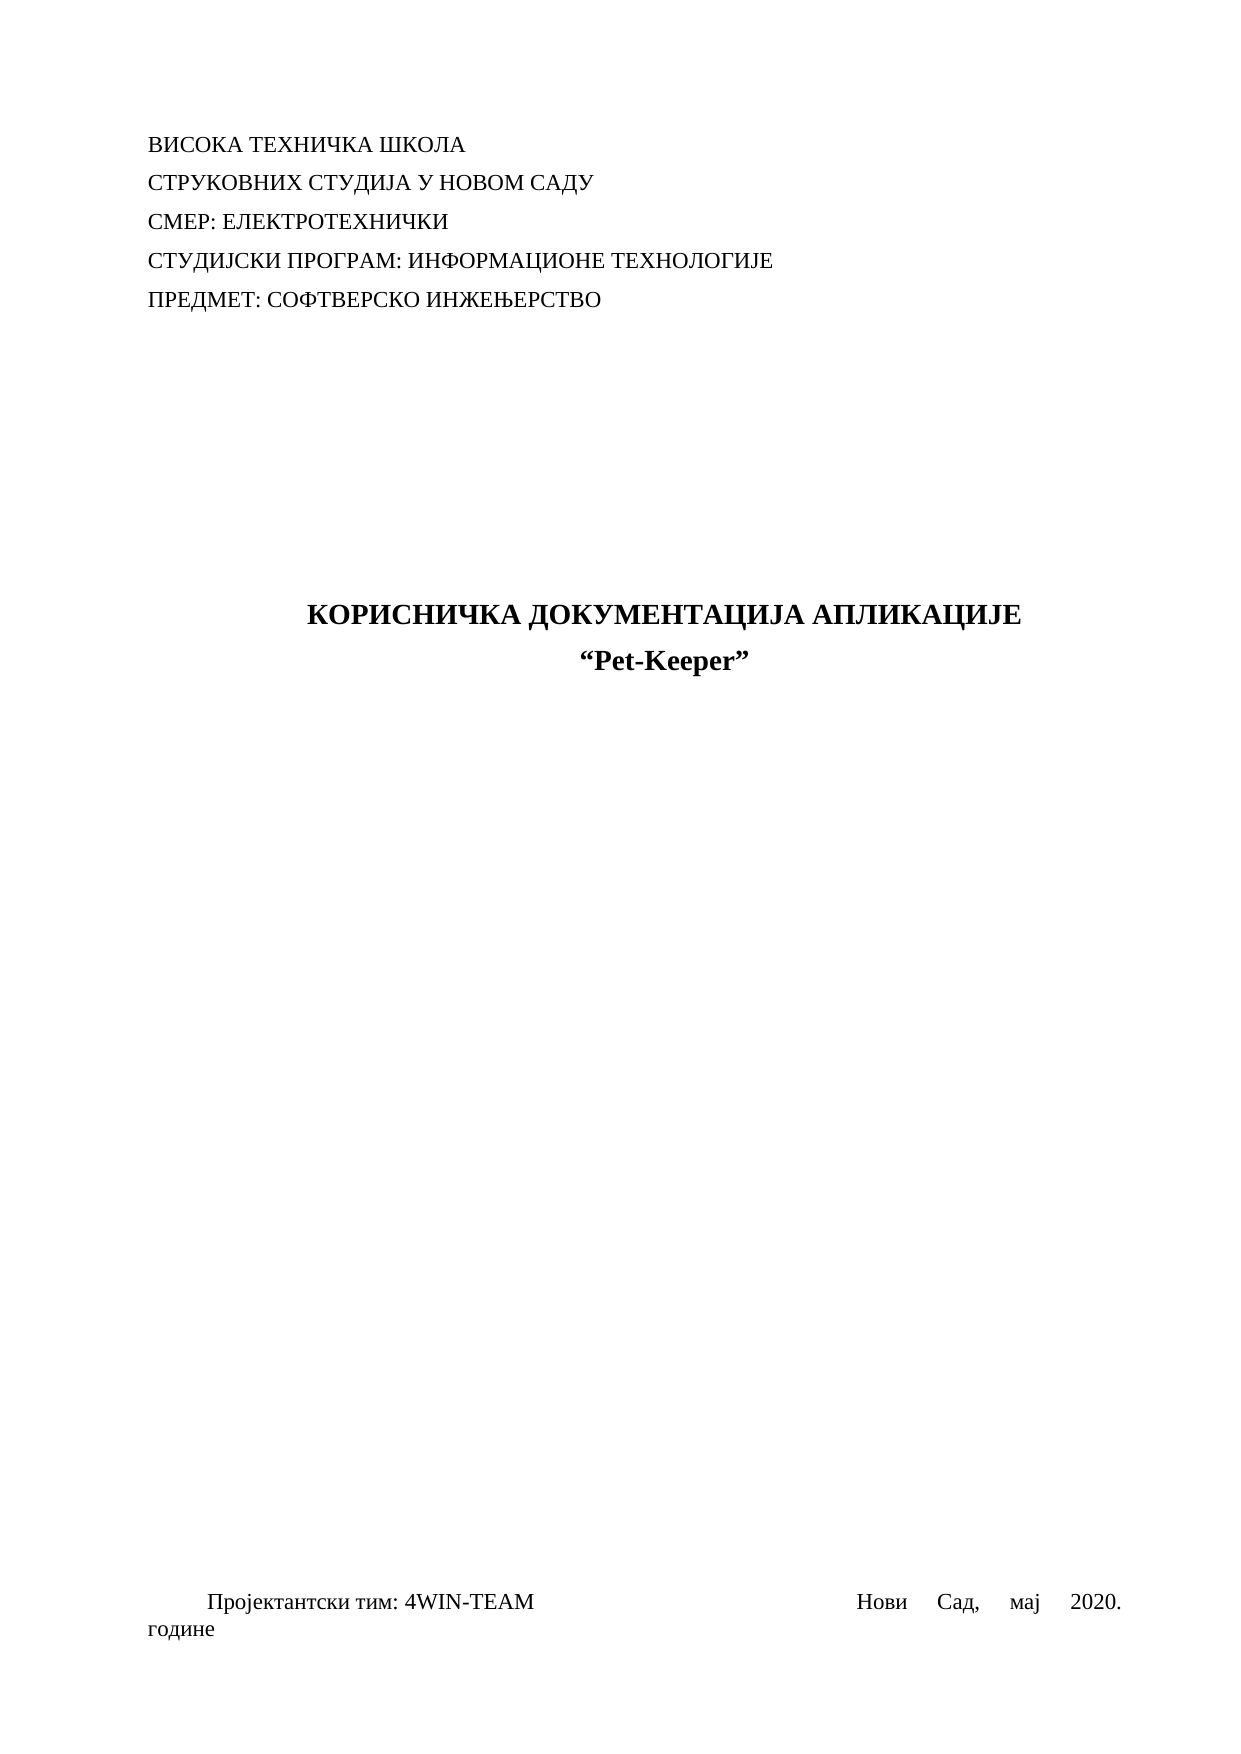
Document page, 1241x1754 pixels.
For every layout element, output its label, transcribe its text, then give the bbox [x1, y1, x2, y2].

text СМЕР: ЕЛЕКТРОТЕХНИЧКИ [148, 208, 1122, 235]
text СТУДИЈСКИ ПРОГРАМ: ИНФОРМАЦИОНЕ ТЕХНОЛОГИЈЕ [148, 247, 1122, 273]
text ПРЕДМЕТ: СОФТВЕРСКО ИНЖЕЊЕРСТВО [148, 286, 1122, 312]
text ВИСОКА ТЕХНИЧКА ШКОЛА [148, 131, 1122, 157]
text “Pet-Keeper” [148, 643, 1122, 676]
text КОРИСНИЧКА ДОКУМЕНТАЦИЈА АПЛИКАЦИЈЕ [148, 597, 1122, 630]
text СТРУКОВНИХ СТУДИЈА У НОВОМ САДУ [148, 169, 1122, 196]
